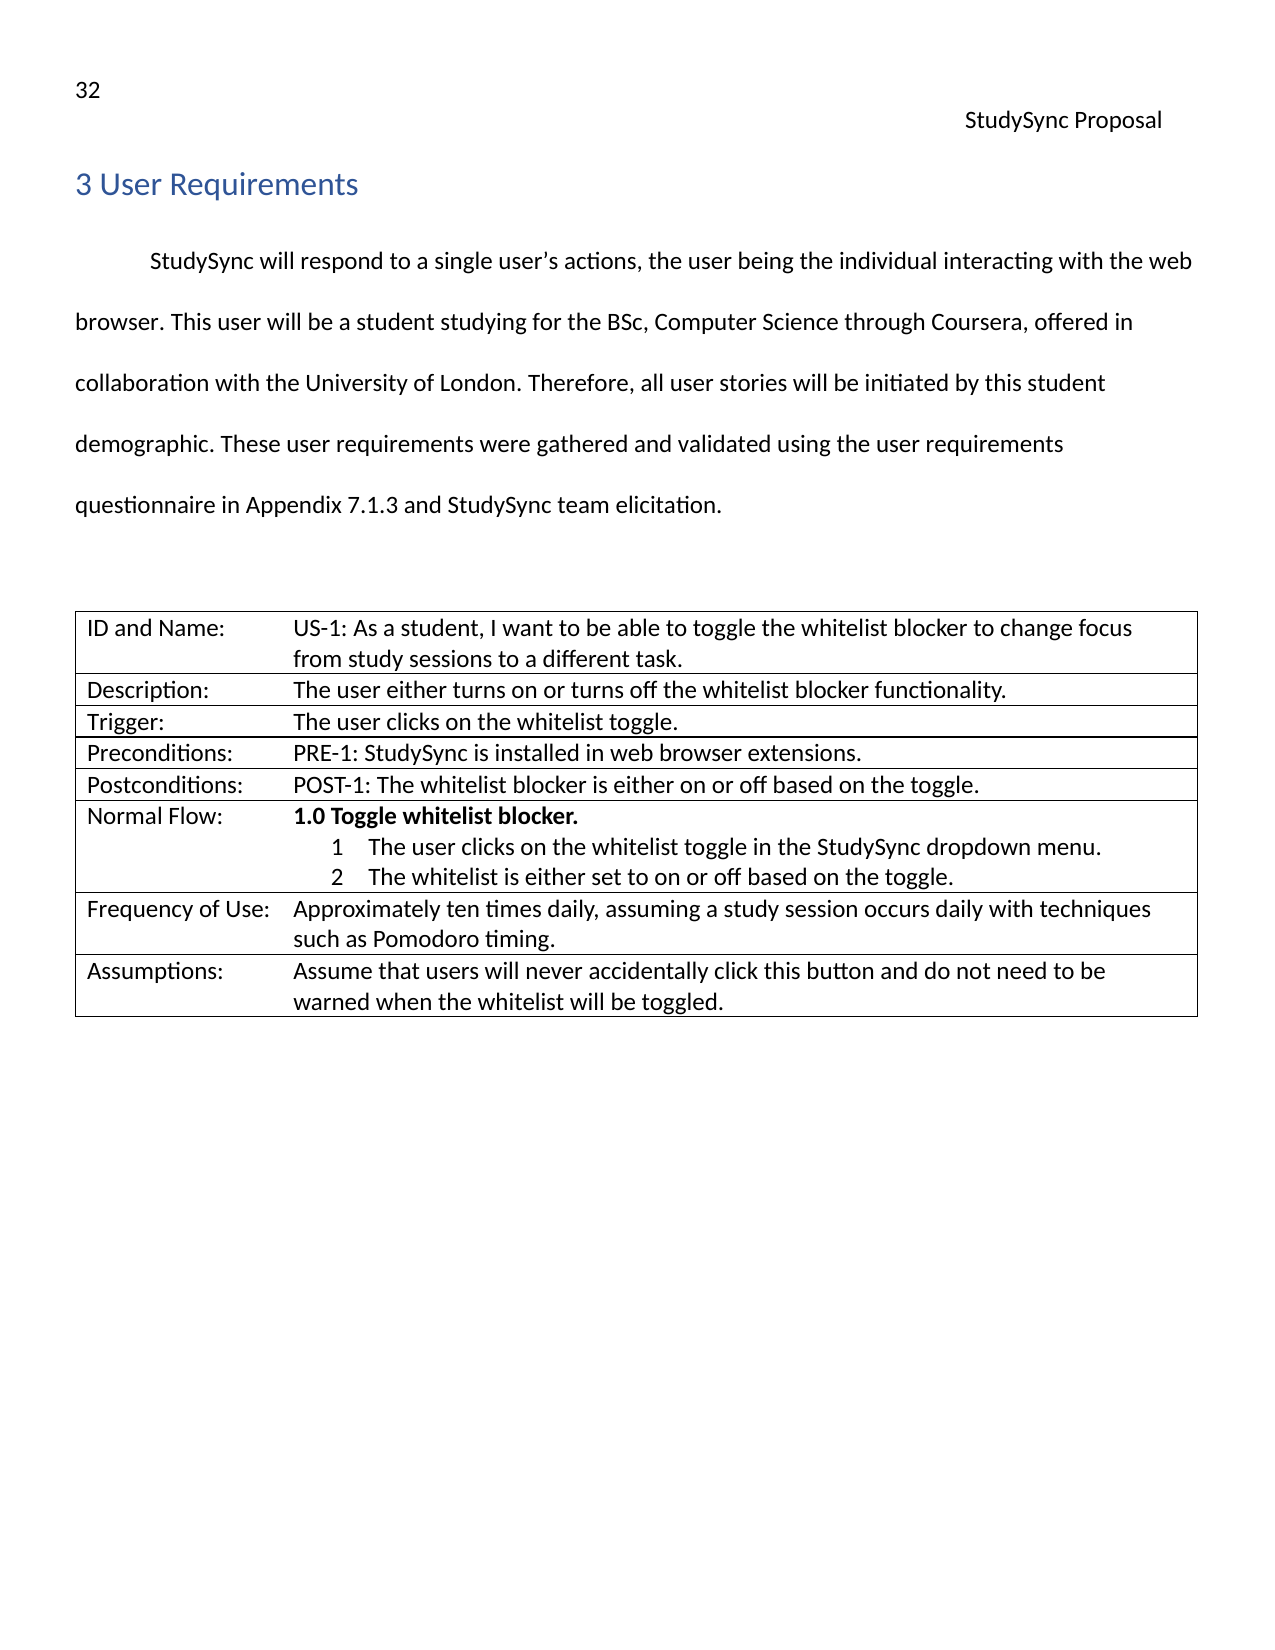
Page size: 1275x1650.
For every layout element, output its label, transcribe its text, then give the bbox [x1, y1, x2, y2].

table_header US-1: As a student, I want to be able to toggle the whitelist blocker to change focus from study sessions to a different task. [282, 612, 1197, 673]
text StudySync will respond to a single user’s actions, the user being the individual interacting with the web browser. This user will be a student studying for the BSc, Computer Science through Coursera, offered in collaboration with the University of London. Therefore, all user stories will be initiated by this student demographic. These user requirements were gathered and validated using the user requirements questionnaire in Appendix 7.1.3 and StudySync team elicitation. [75, 245, 1200, 519]
table_header ID and Name: [76, 612, 282, 673]
table_cell Postconditions: [76, 769, 282, 799]
table_cell PRE-1: StudySync is installed in web browser extensions. [282, 738, 1197, 768]
table_cell Description: [76, 674, 282, 705]
table_cell POST-1: The whitelist blocker is either on or off based on the toggle. [282, 769, 1197, 799]
table_cell Assumptions: [76, 955, 282, 1016]
table_cell Trigger: [76, 706, 282, 736]
subtitle 3 User Requirements [75, 163, 1200, 204]
table_cell The user either turns on or turns off the whitelist blocker functionality. [282, 674, 1197, 705]
table_cell Assume that users will never accidentally click this button and do not need to be warned when the whitelist will be toggled. [282, 955, 1197, 1016]
table_cell Toggle whitelist blocker. The user clicks on the whitelist toggle in the StudySync dropdown menu. The whitelist is either set to on or off based on the toggle. [282, 801, 1197, 892]
table_cell The user clicks on the whitelist toggle. [282, 706, 1197, 736]
table_cell Approximately ten times daily, assuming a study session occurs daily with techniques such as Pomodoro timing. [282, 893, 1197, 954]
table_cell Normal Flow: [76, 801, 282, 892]
table_cell Frequency of Use: [76, 893, 282, 954]
table_cell Preconditions: [76, 738, 282, 768]
